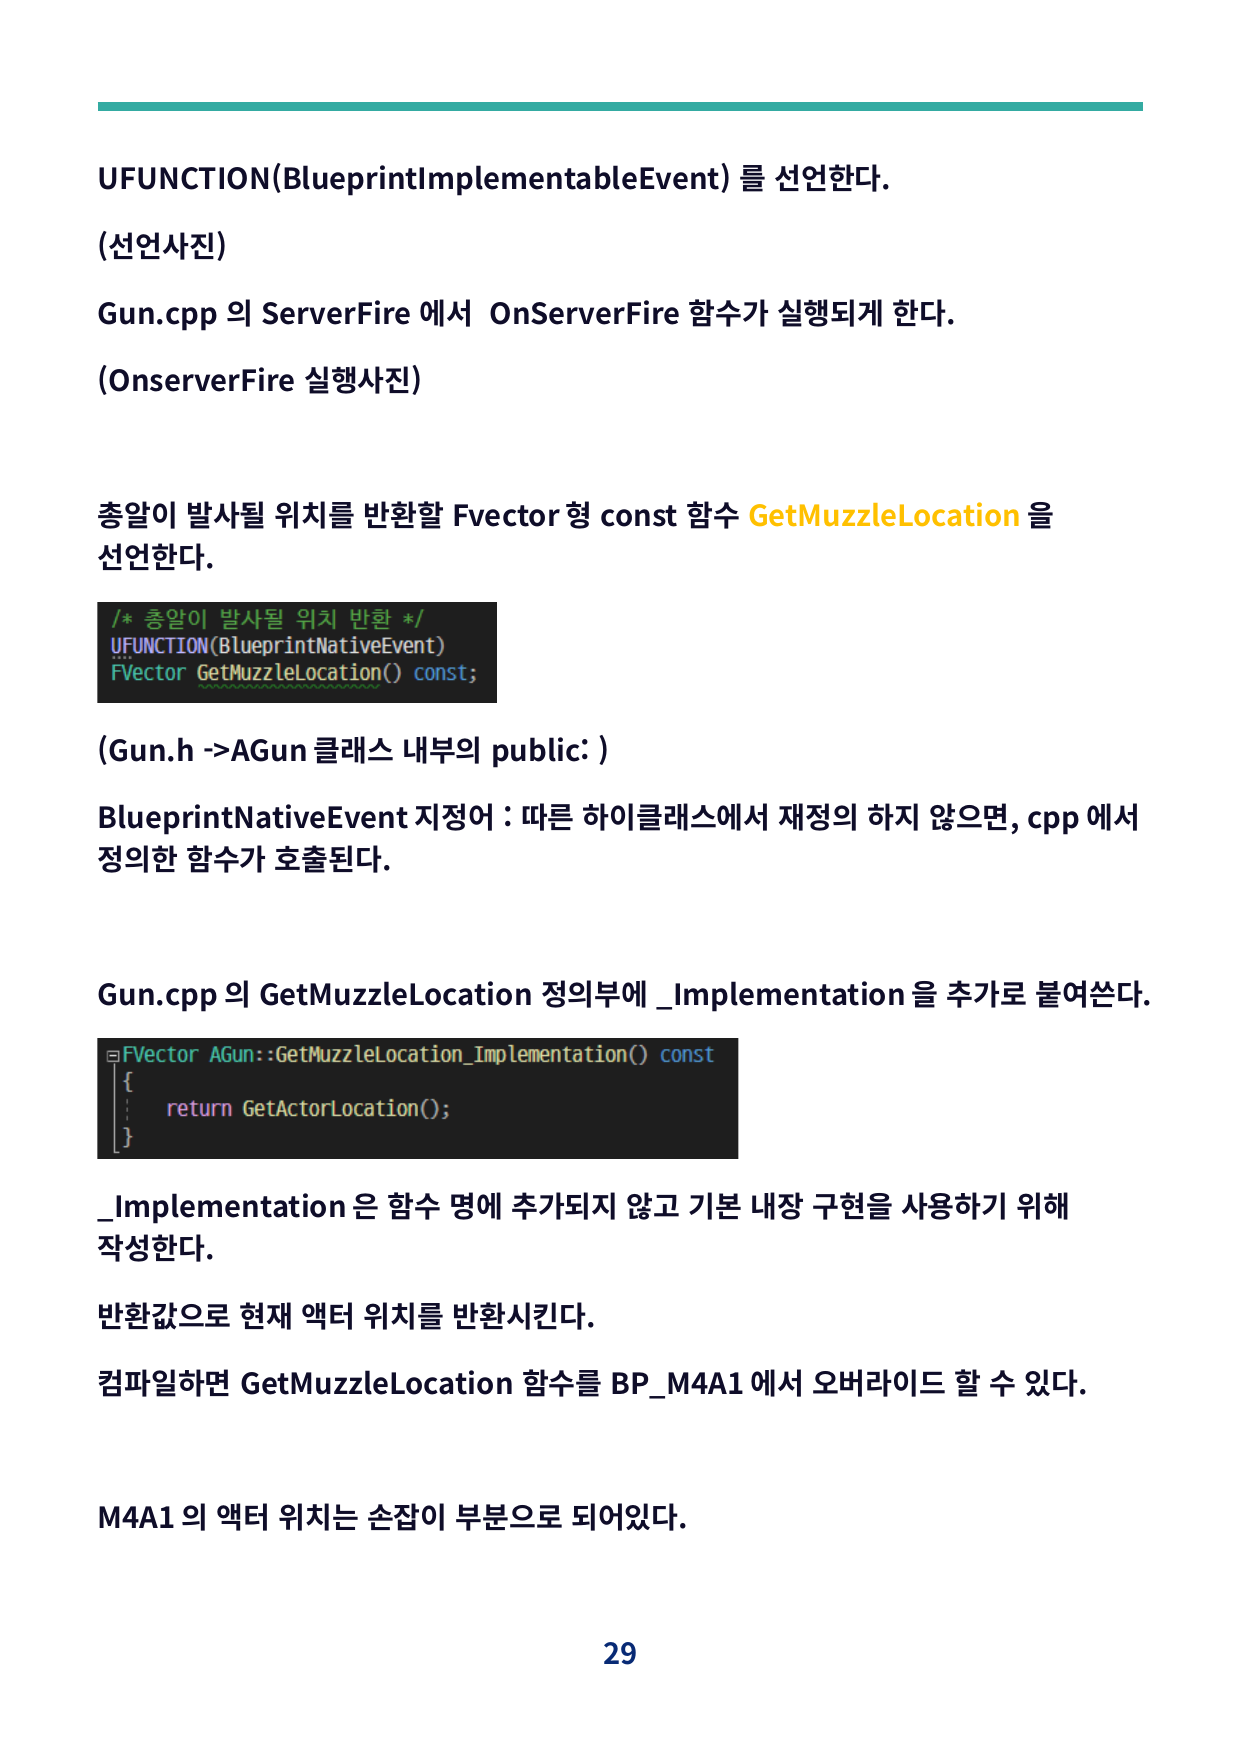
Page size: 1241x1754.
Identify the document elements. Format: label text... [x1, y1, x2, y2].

subtitle 총알이 발사될 위치를 반환할 Fvector형 const 함수 GetMuzzleLocation을 선언한다. [97, 492, 1143, 577]
subtitle (Gun.h ->AGun클래스 내부의 public: ) [97, 727, 1143, 769]
subtitle BlueprintNativeEvent지정어 : 따른 하이클래스에서 재정의 하지 않으면, cpp에서 정의한 함수가 호출된다. [97, 794, 1143, 879]
subtitle M4A1의 액터 위치는 손잡이 부분으로 되어있다. [97, 1495, 1143, 1537]
subtitle 컴파일하면 GetMuzzleLocation 함수를 BP_M4A1에서 오버라이드 할 수 있다. [97, 1361, 1143, 1403]
picture [97, 1038, 739, 1159]
subtitle Gun.cpp의 GetMuzzleLocation 정의부에 _Implementation을 추가로 붙여쓴다. [97, 971, 1143, 1014]
subtitle UFUNCTION(BlueprintImplementableEvent) 를 선언한다. [97, 156, 1143, 198]
picture [97, 602, 497, 703]
subtitle Gun.cpp 의 ServerFire 에서 OnServerFire 함수가 실행되게 한다. [97, 291, 1143, 333]
subtitle (선언사진) [97, 223, 1143, 266]
subtitle (OnserverFire 실행사진) [97, 358, 1143, 400]
subtitle 반환값으로 현재 액터 위치를 반환시킨다. [97, 1293, 1143, 1336]
subtitle _Implementation은 함수 명에 추가되지 않고 기본 내장 구현을 사용하기 위해 작성한다. [97, 1184, 1143, 1268]
